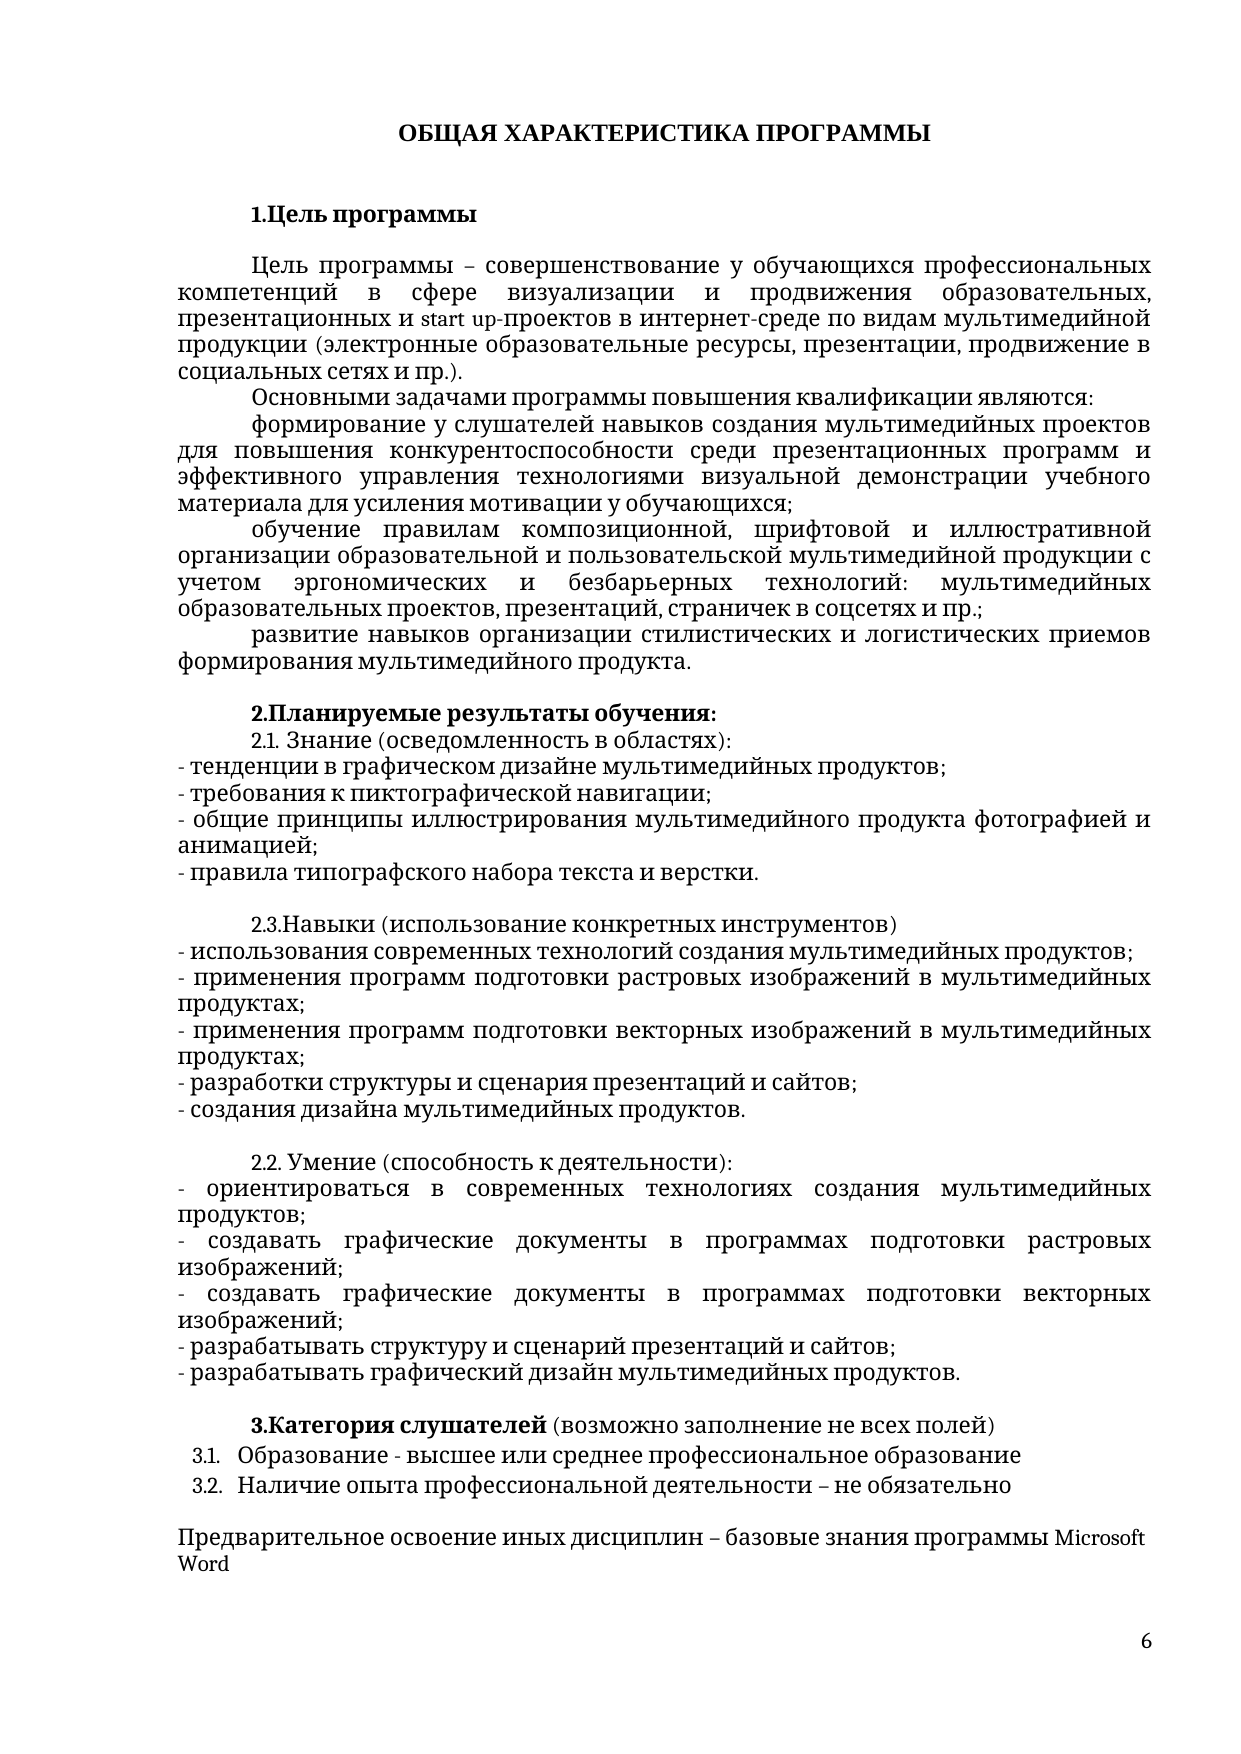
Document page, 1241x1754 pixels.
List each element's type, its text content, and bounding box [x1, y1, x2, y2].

text - правила типографского набора текста и верстки. [177, 859, 1152, 886]
text развитие навыков организации стилистических и логистических приемов формирования мультимедийного продукта. [177, 622, 1152, 675]
text Предварительное освоение иных дисциплин – базовые знания программы Microsoft Word [177, 1524, 1152, 1577]
text - общие принципы иллюстрирования мультимедийного продукта фотографией и анимацией; [177, 807, 1152, 859]
text - ориентироваться в современных технологиях создания мультимедийных продуктов; [177, 1176, 1152, 1228]
text 2.1. Знание (осведомленность в областях): [177, 728, 1152, 754]
text формирование у слушателей навыков создания мультимедийных проектов для повышения конкурентоспособности среди презентационных программ и эффективного управления технологиями визуальной демонстрации учебного материала для усиления мотивации у обучающихся; [177, 411, 1152, 517]
text - разрабатывать графический дизайн мультимедийных продуктов. [177, 1360, 1152, 1386]
text 2.2. Умение (способность к деятельности): [177, 1149, 1152, 1176]
text 2.3.Навыки (использование конкретных инструментов) [177, 912, 1152, 938]
text - разработки структуры и сценария презентаций и сайтов; [177, 1070, 1152, 1097]
text обучение правилам композиционной, шрифтовой и иллюстративной организации образовательной и пользовательской мультимедийной продукции с учетом эргономических и безбарьерных технологий: мультимедийных образовательных проектов, презентаций, страничек в соцсетях и пр.; [177, 517, 1152, 622]
text Цель программы – совершенствование у обучающихся профессиональных компетенций в сфере визуализации и продвижения образовательных, презентационных и start up-проектов в интернет-среде по видам мультимедийной продукции (электронные образовательные ресурсы, презентации, продвижение в социальных сетях и пр.). [177, 253, 1152, 385]
text ОБЩАЯ ХАРАКТЕРИСТИКА ПРОГРАММЫ [177, 118, 1152, 147]
text Основными задачами программы повышения квалификации являются: [177, 385, 1152, 411]
list Наличие опыта профессиональной деятельности – не обязательно [192, 1473, 1152, 1499]
list 2.Планируемые результаты обучения: [177, 701, 1152, 728]
text - создания дизайна мультимедийных продуктов. [177, 1097, 1152, 1123]
text - применения программ подготовки растровых изображений в мультимедийных продуктах; [177, 965, 1152, 1017]
text - разрабатывать структуру и сценарий презентаций и сайтов; [177, 1334, 1152, 1360]
list 3.Категория слушателей (возможно заполнение не всех полей) [215, 1413, 1152, 1439]
text - применения программ подготовки векторных изображений в мультимедийных продуктах; [177, 1017, 1152, 1070]
text - создавать графические документы в программах подготовки векторных изображений; [177, 1281, 1152, 1334]
text - тенденции в графическом дизайне мультимедийных продуктов; [177, 754, 1152, 780]
list 1.Цель программы [215, 202, 1152, 228]
text - требования к пиктографической навигации; [177, 780, 1152, 807]
list Образование - высшее или среднее профессиональное образование [192, 1443, 1152, 1469]
text - использования современных технологий создания мультимедийных продуктов; [177, 938, 1152, 965]
text - создавать графические документы в программах подготовки растровых изображений; [177, 1228, 1152, 1281]
